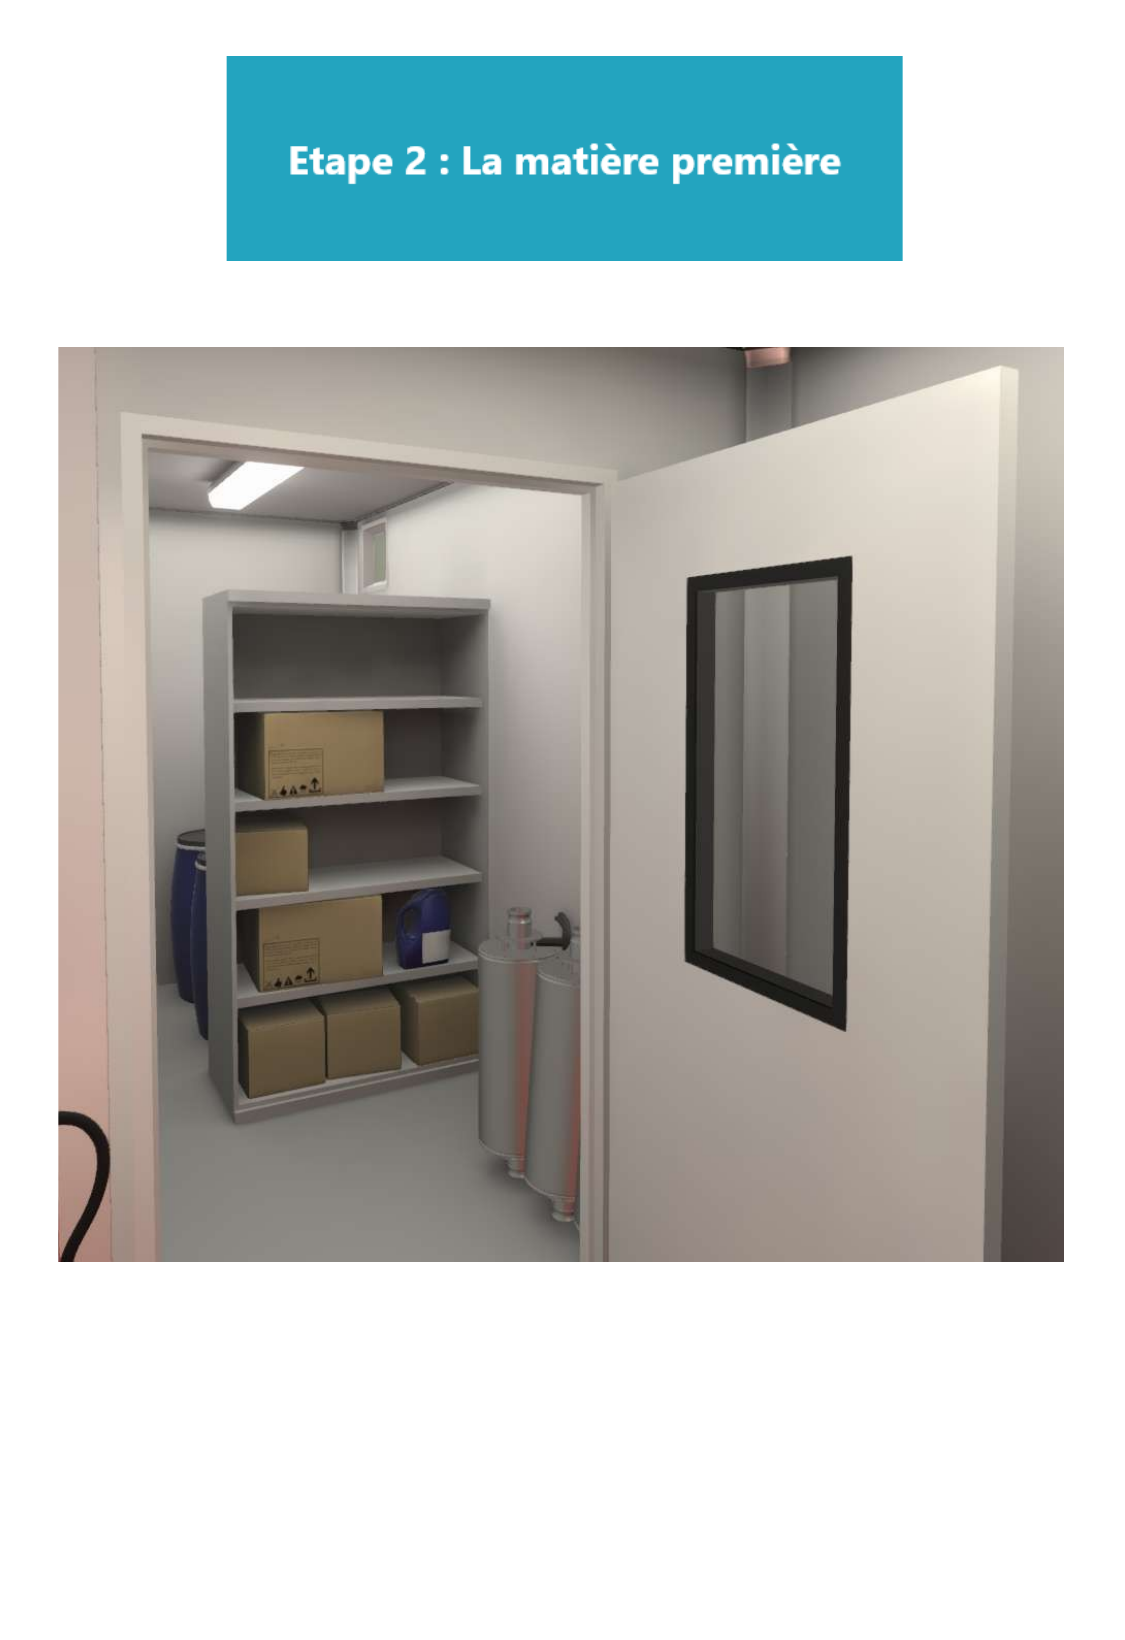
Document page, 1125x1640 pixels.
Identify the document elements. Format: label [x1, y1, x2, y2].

picture [226, 56, 903, 261]
picture [58, 347, 1064, 1262]
